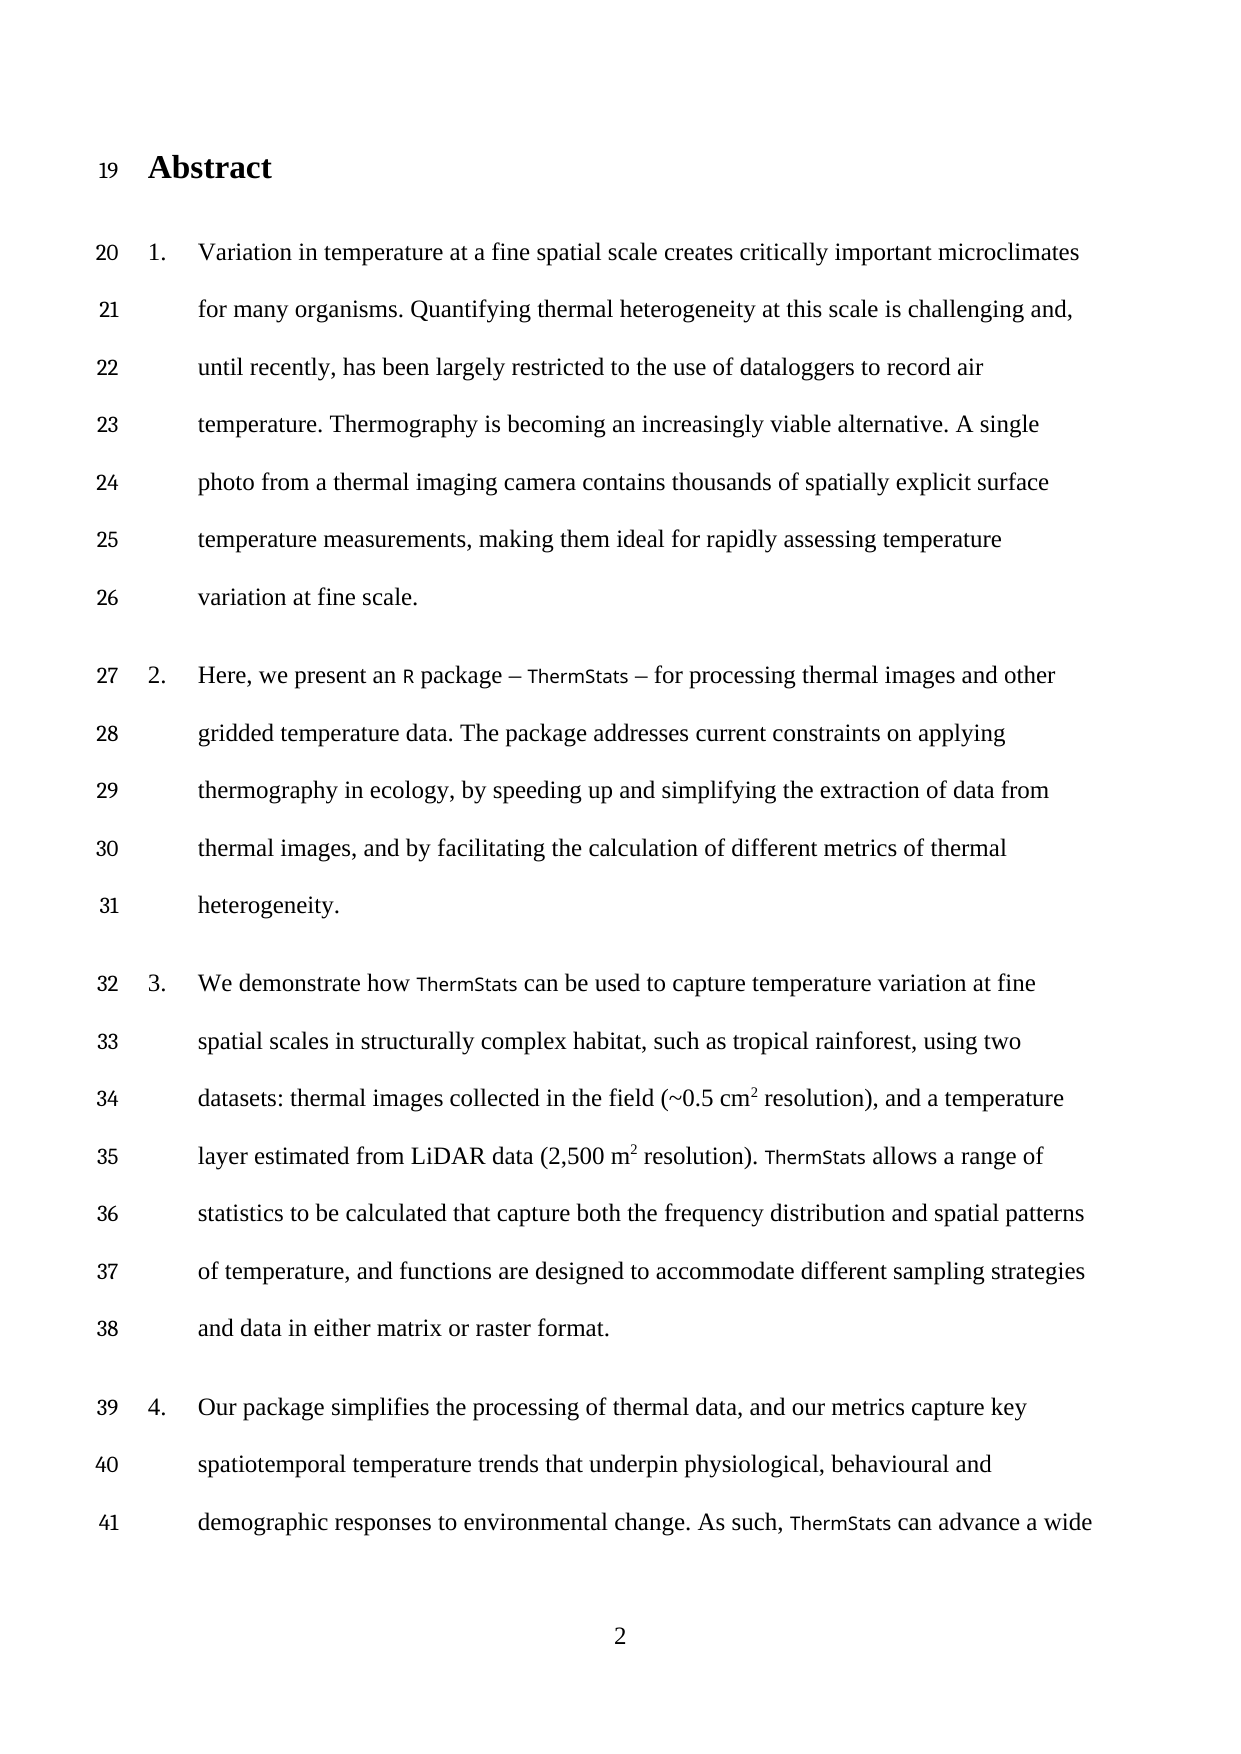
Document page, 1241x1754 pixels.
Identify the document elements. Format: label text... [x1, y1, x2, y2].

list We demonstrate how ThermStats can be used to capture temperature variation at fine spatial scales in structurally complex habitat, such as tropical rainforest, using two datasets: thermal images collected in the field (~0.5 cm2 resolution), and a temperature layer estimated from LiDAR data (2,500 m2 resolution). ThermStats allows a range of statistics to be calculated that capture both the frequency distribution and spatial patterns of temperature, and functions are designed to accommodate different sampling strategies and data in either matrix or raster format. [148, 968, 1092, 1342]
list Here, we present an R package – ThermStats – for processing thermal images and other gridded temperature data. The package addresses current constraints on applying thermography in ecology, by speeding up and simplifying the extraction of data from thermal images, and by facilitating the calculation of different metrics of thermal heterogeneity. [148, 660, 1092, 919]
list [148, 1392, 1092, 1536]
list Variation in temperature at a fine spatial scale creates critically important microclimates for many organisms. Quantifying thermal heterogeneity at this scale is challenging and, until recently, has been largely restricted to the use of dataloggers to record air temperature. Thermography is becoming an increasingly viable alternative. A single photo from a thermal imaging camera contains thousands of spatially explicit surface temperature measurements, making them ideal for rapidly assessing temperature variation at fine scale. [148, 237, 1092, 611]
subtitle Abstract [148, 148, 1092, 186]
